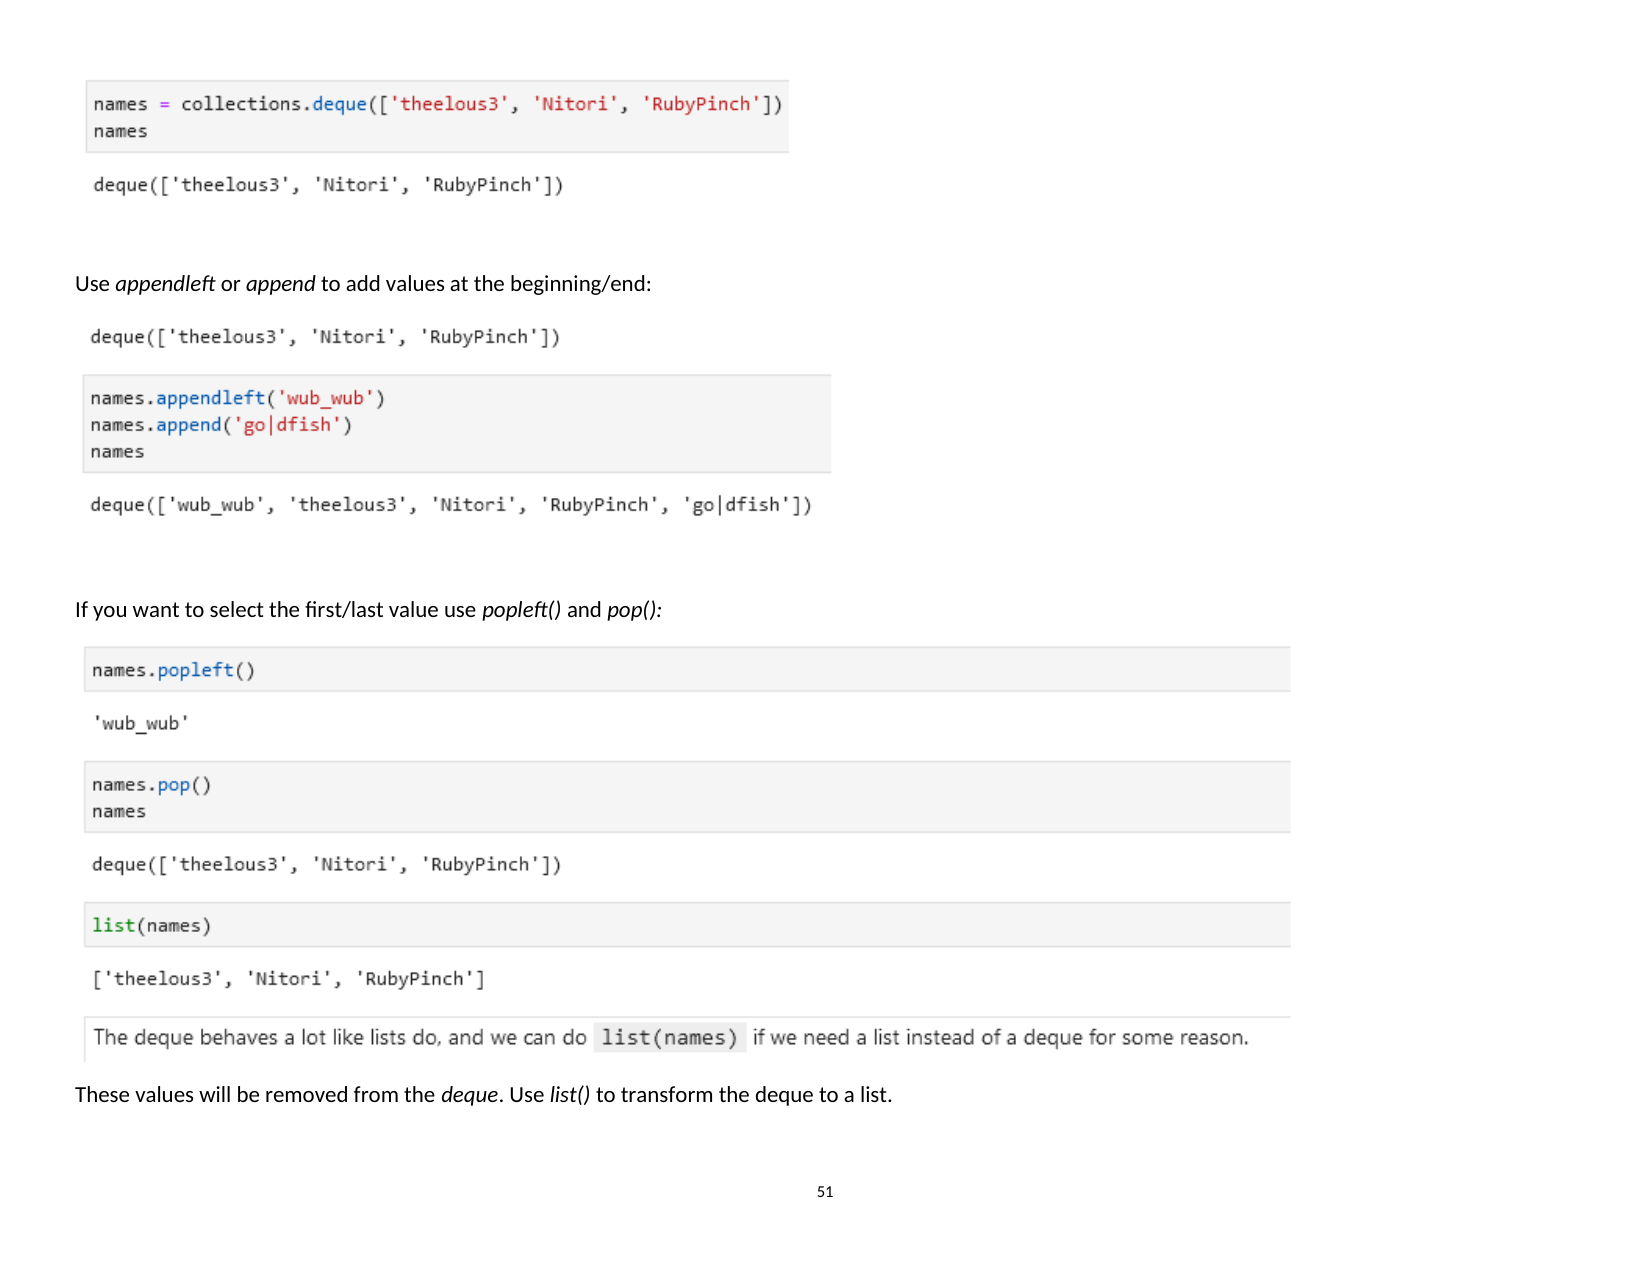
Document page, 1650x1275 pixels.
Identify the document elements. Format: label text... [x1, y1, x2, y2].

picture [75, 315, 832, 530]
picture [75, 75, 790, 204]
text Use appendleft or append to add values at the beginning/end: [75, 269, 1575, 297]
picture [75, 642, 1291, 1062]
text If you want to select the first/last value use popleft() and pop(): [75, 596, 1575, 623]
text These values will be removed from the deque. Use list() to transform the deque to a list. [75, 1080, 1575, 1108]
